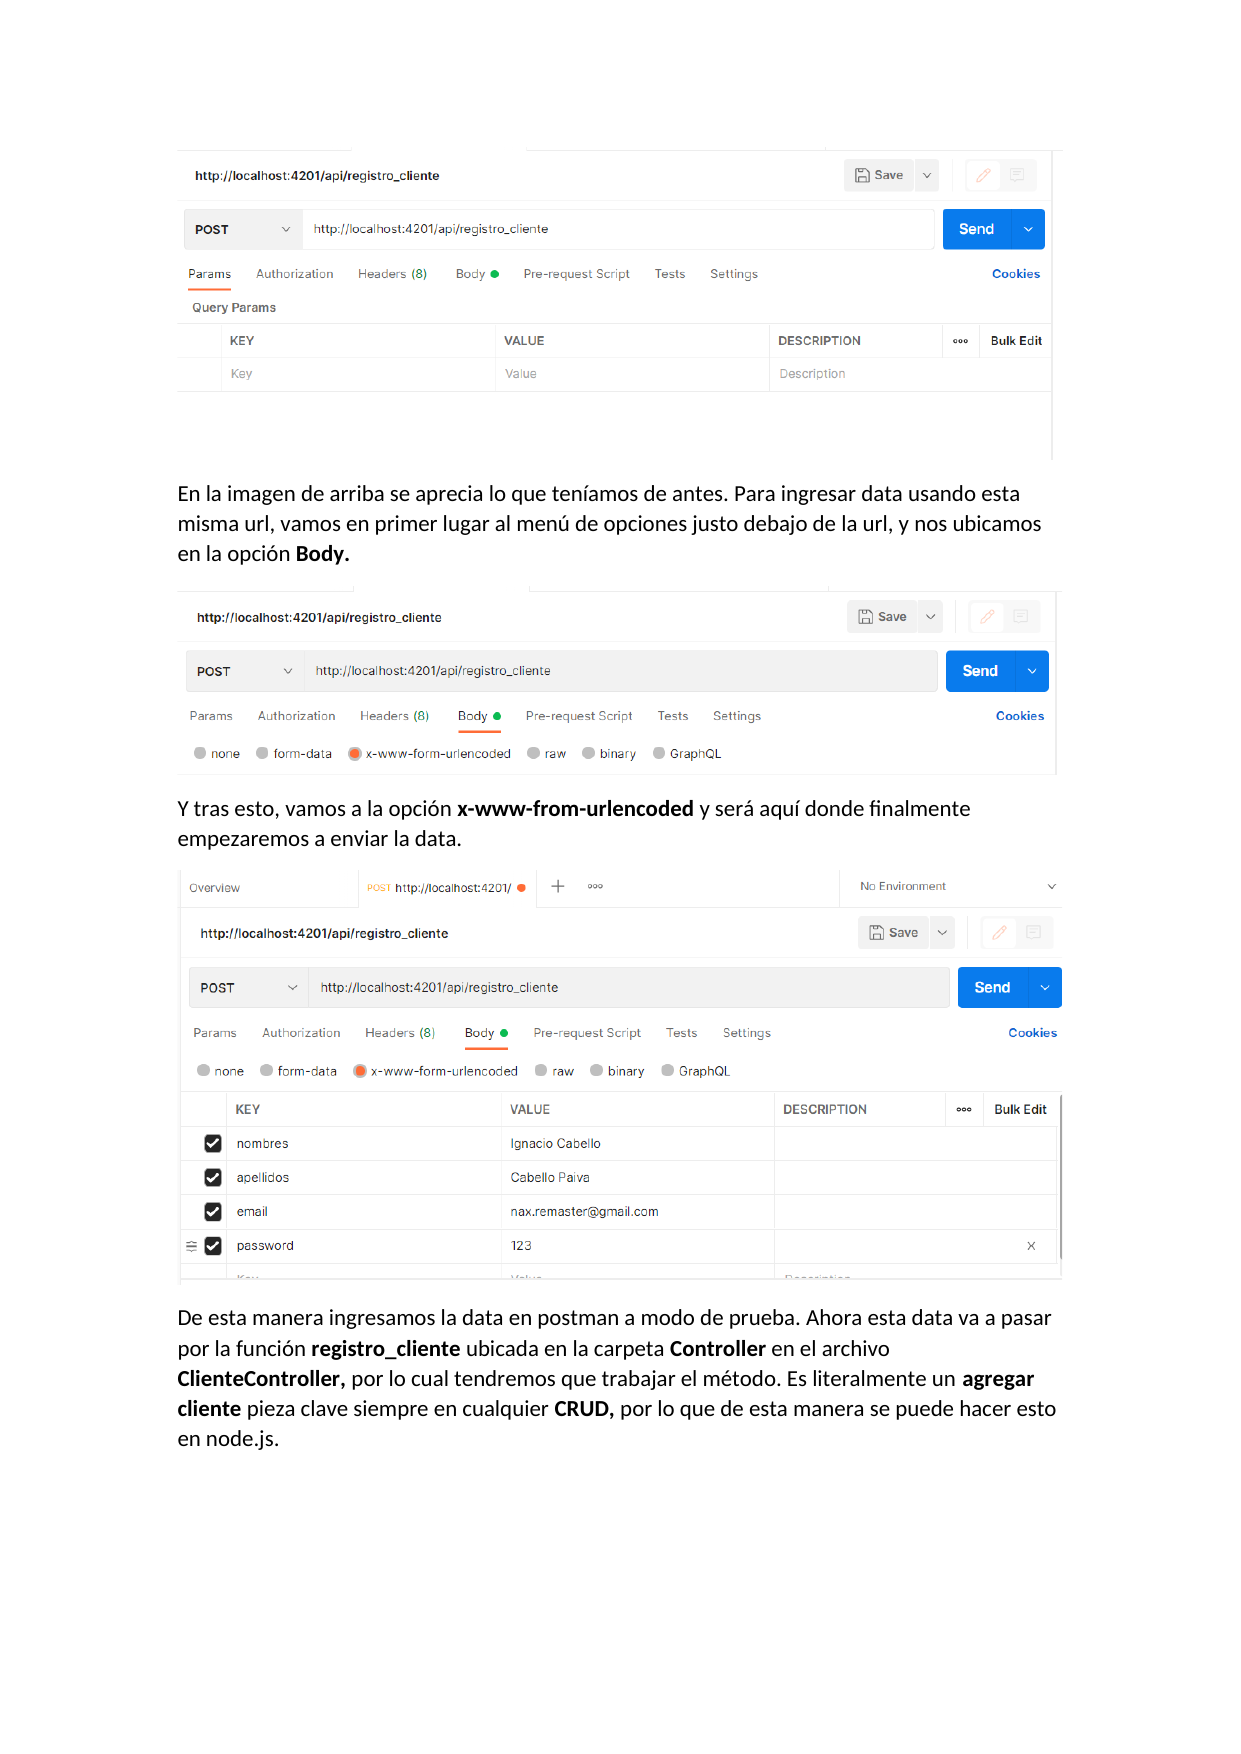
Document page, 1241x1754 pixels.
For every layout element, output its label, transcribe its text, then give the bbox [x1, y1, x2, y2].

picture [177, 586, 1063, 775]
text En la imagen de arriba se aprecia lo que teníamos de antes. Para ingresar data usando esta misma url, vamos en primer lugar al menú de opciones justo debajo de la url, y nos ubicamos en la opción Body. [177, 479, 1063, 567]
picture [177, 147, 1063, 460]
picture [177, 870, 1063, 1285]
text De esta manera ingresamos la data en postman a modo de prueba. Ahora esta data va a pasar por la función registro_cliente ubicada en la carpeta Controller en el archivo ClienteController, por lo cual tendremos que trabajar el método. Es literalmente un agregar cliente pieza clave siempre en cualquier CRUD, por lo que de esta manera se puede hacer esto en node.js. [177, 1303, 1063, 1452]
text Y tras esto, vamos a la opción x-www-from-urlencoded y será aquí donde finalmente empezaremos a enviar la data. [177, 794, 1063, 852]
